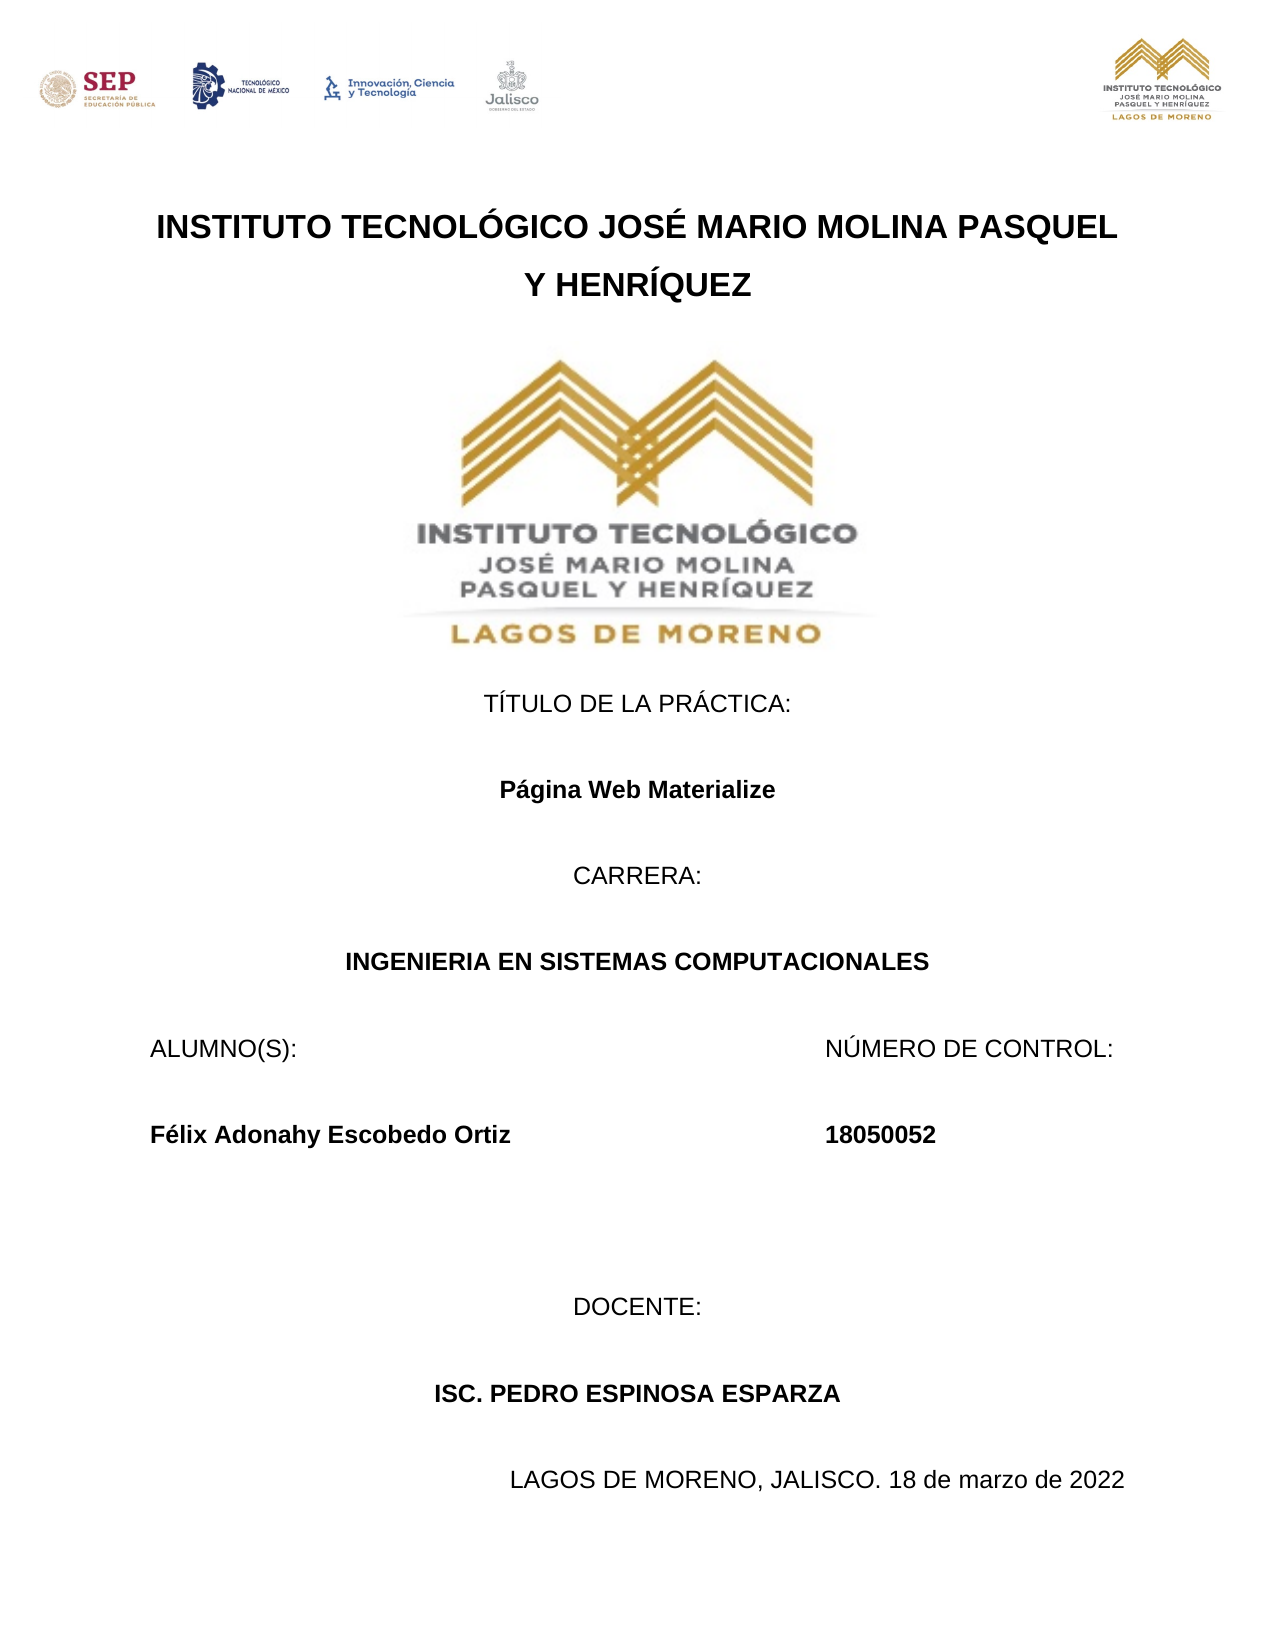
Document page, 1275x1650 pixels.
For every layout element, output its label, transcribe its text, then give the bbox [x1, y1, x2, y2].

text INGENIERIA EN SISTEMAS COMPUTACIONALES [150, 947, 1125, 976]
text ISC. PEDRO ESPINOSA ESPARZA [150, 1379, 1125, 1407]
picture [392, 341, 880, 674]
text Página Web Materialize [150, 775, 1125, 804]
text LAGOS DE MORENO, JALISCO. 18 de marzo de 2022 [150, 1465, 1125, 1494]
picture [1095, 33, 1227, 129]
text INSTITUTO TECNOLÓGICO JOSÉ MARIO MOLINA PASQUEL Y HENRÍQUEZ [150, 208, 1125, 304]
text Félix Adonahy Escobedo Ortiz 18050052 [150, 1120, 1125, 1149]
text DOCENTE: [150, 1292, 1125, 1321]
text TÍTULO DE LA PRÁCTICA: [150, 689, 1125, 717]
picture [22, 22, 562, 128]
text CARRERA: [150, 861, 1125, 890]
text ALUMNO(S): NÚMERO DE CONTROL: [150, 1034, 1125, 1062]
